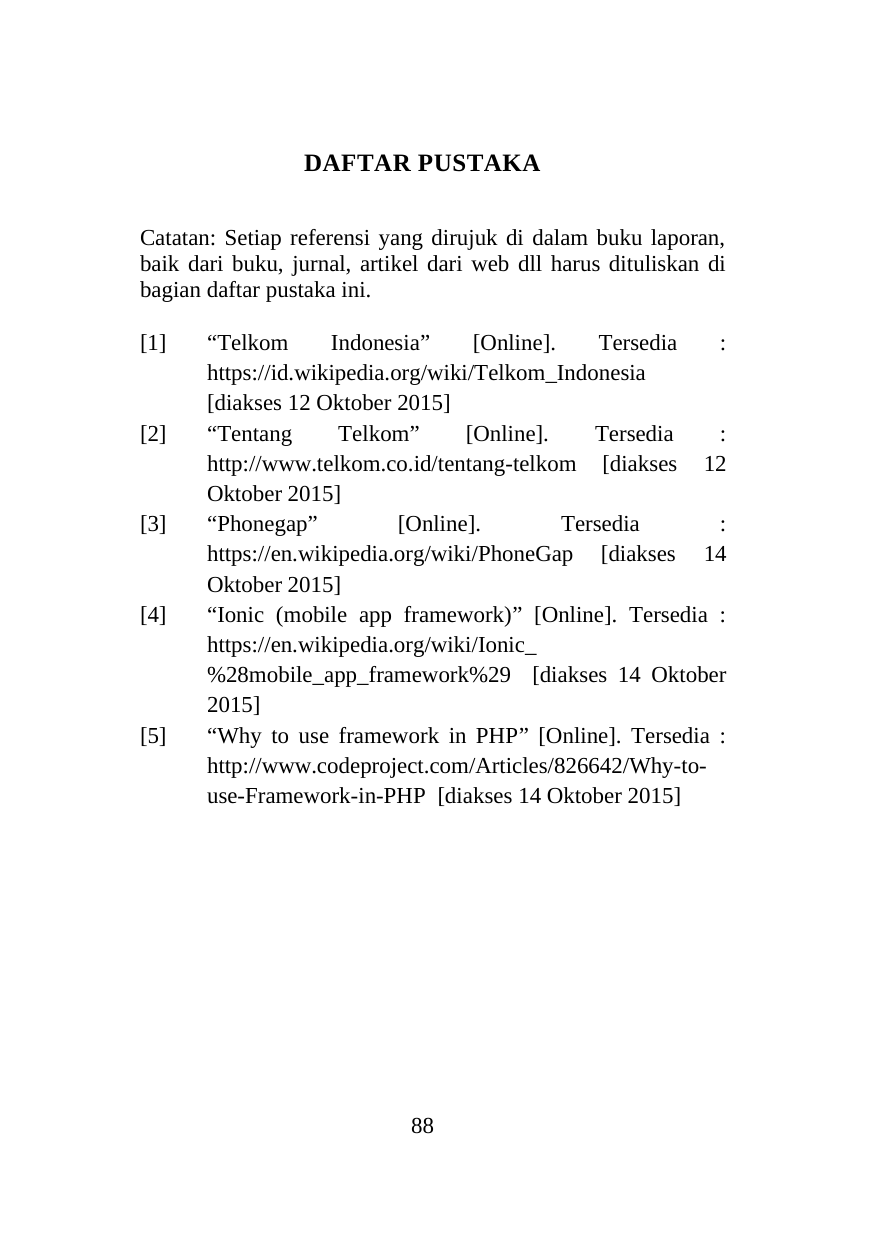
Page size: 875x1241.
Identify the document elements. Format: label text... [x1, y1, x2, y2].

subtitle DAFTAR PUSTAKA [118, 148, 726, 176]
